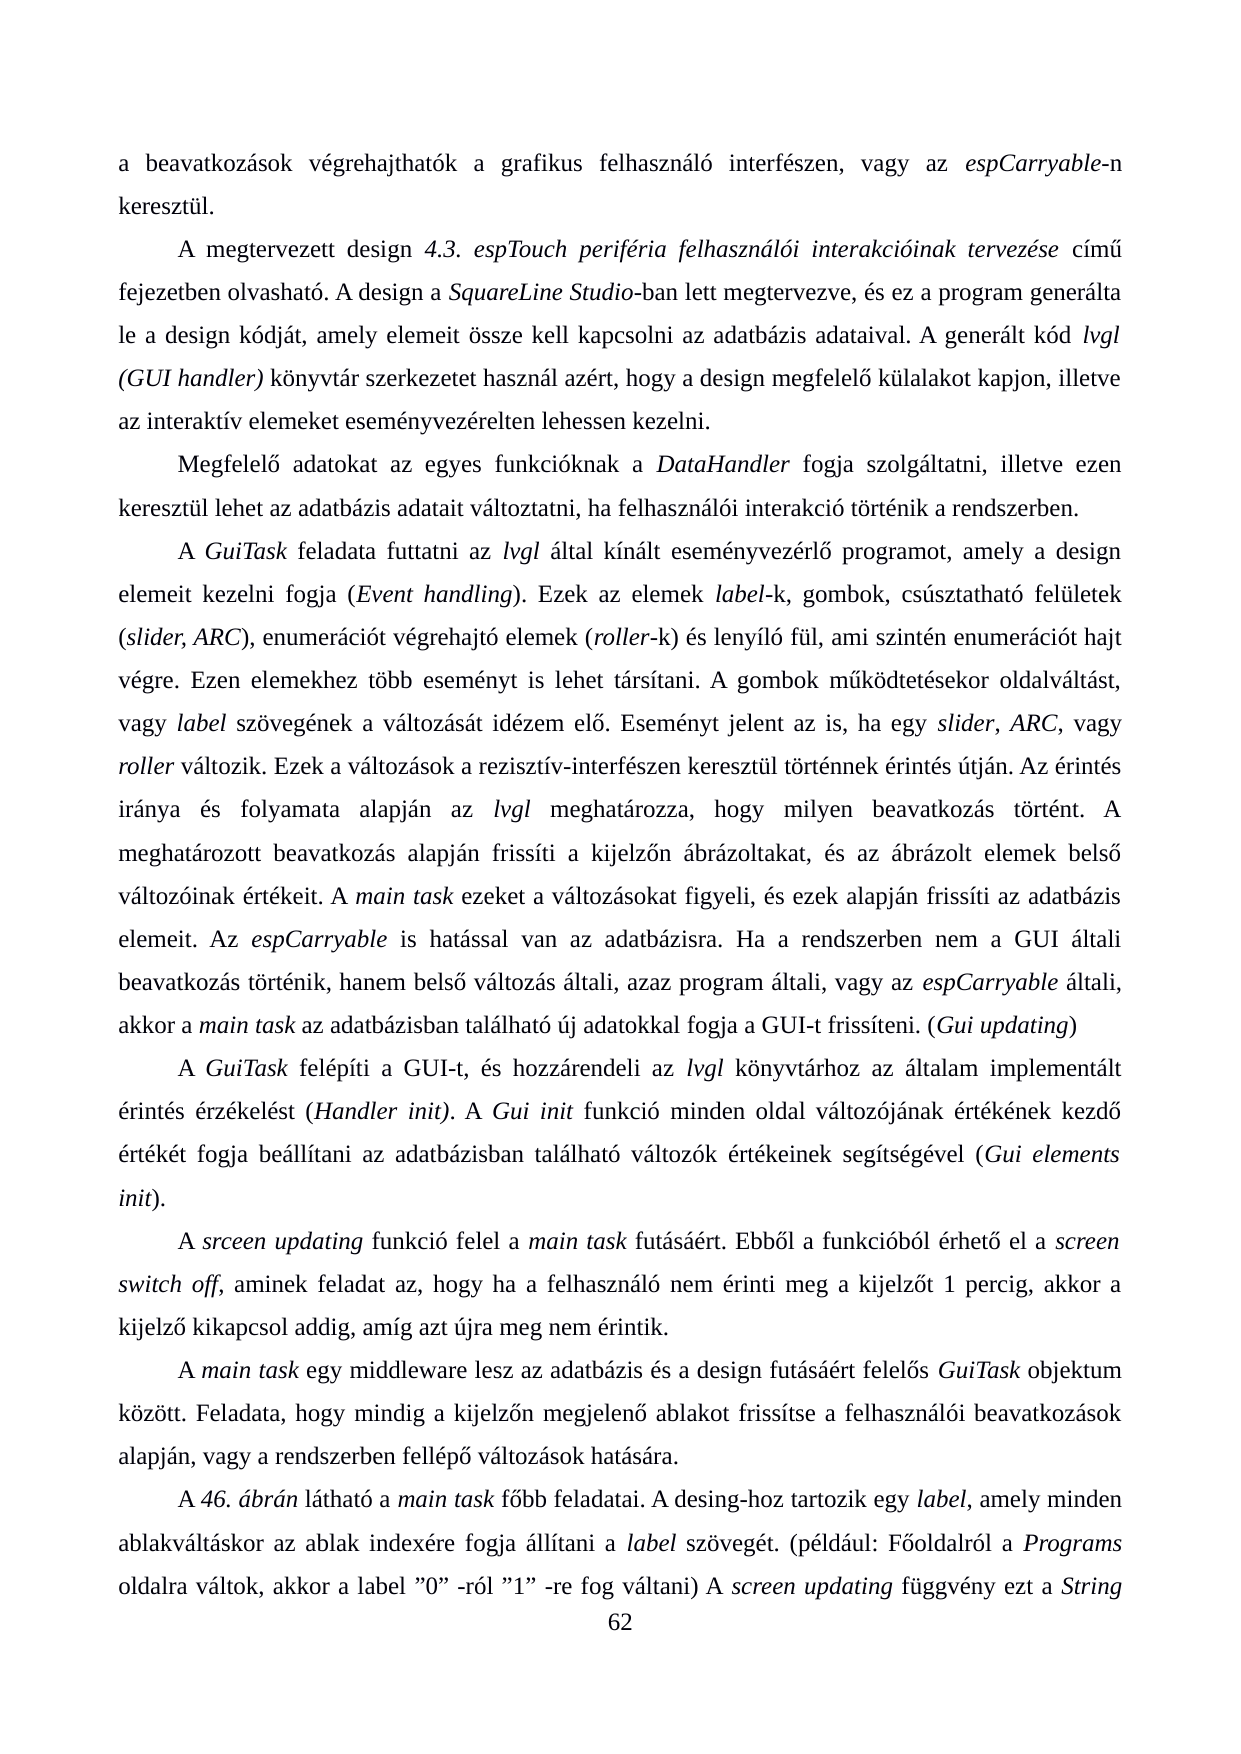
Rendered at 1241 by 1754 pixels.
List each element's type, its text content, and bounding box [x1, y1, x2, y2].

text A main task egy middleware lesz az adatbázis és a design futásáért felelős GuiTask objektum között. Feladata, hogy mindig a kijelzőn megjelenő ablakot frissítse a felhasználói beavatkozások alapján, vagy a rendszerben fellépő változások hatására. [118, 1355, 1122, 1470]
text Megfelelő adatokat az egyes funkcióknak a DataHandler fogja szolgáltatni, illetve ezen keresztül lehet az adatbázis adatait változtatni, ha felhasználói interakció történik a rendszerben. [118, 449, 1122, 521]
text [118, 148, 1122, 219]
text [118, 1484, 1122, 1599]
text A megtervezett design 4.3. espTouch periféria felhasználói interakcióinak tervezése című fejezetben olvasható. A design a SquareLine Studio-ban lett megtervezve, és ez a program generálta le a design kódját, amely elemeit össze kell kapcsolni az adatbázis adataival. A generált kód lvgl (GUI handler) könyvtár szerkezetet használ azért, hogy a design megfelelő külalakot kapjon, illetve az interaktív elemeket eseményvezérelten lehessen kezelni. [118, 234, 1122, 435]
text A GuiTask felépíti a GUI-t, és hozzárendeli az lvgl könyvtárhoz az általam implementált érintés érzékelést (Handler init). A Gui init funkció minden oldal változójának értékének kezdő értékét fogja beállítani az adatbázisban található változók értékeinek segítségével (Gui elements init). [118, 1053, 1122, 1211]
text A srceen updating funkció felel a main task futásáért. Ebből a funkcióból érhető el a screen switch off, aminek feladat az, hogy ha a felhasználó nem érinti meg a kijelzőt 1 percig, akkor a kijelző kikapcsol addig, amíg azt újra meg nem érintik. [118, 1226, 1122, 1341]
text A GuiTask feladata futtatni az lvgl által kínált eseményvezérlő programot, amely a design elemeit kezelni fogja (Event handling). Ezek az elemek label-k, gombok, csúsztatható felületek (slider, ARC), enumerációt végrehajtó elemek (roller-k) és lenyíló fül, ami szintén enumerációt hajt végre. Ezen elemekhez több eseményt is lehet társítani. A gombok működtetésekor oldalváltást, vagy label szövegének a változását idézem elő. Eseményt jelent az is, ha egy slider, ARC, vagy roller változik. Ezek a változások a rezisztív-interfészen keresztül történnek érintés útján. Az érintés iránya és folyamata alapján az lvgl meghatározza, hogy milyen beavatkozás történt. A meghatározott beavatkozás alapján frissíti a kijelzőn ábrázoltakat, és az ábrázolt elemek belső változóinak értékeit. A main task ezeket a változásokat figyeli, és ezek alapján frissíti az adatbázis elemeit. Az espCarryable is hatással van az adatbázisra. Ha a rendszerben nem a GUI általi beavatkozás történik, hanem belső változás általi, azaz program általi, vagy az espCarryable általi, akkor a main task az adatbázisban található új adatokkal fogja a GUI-t frissíteni. (Gui updating) [118, 536, 1122, 1039]
